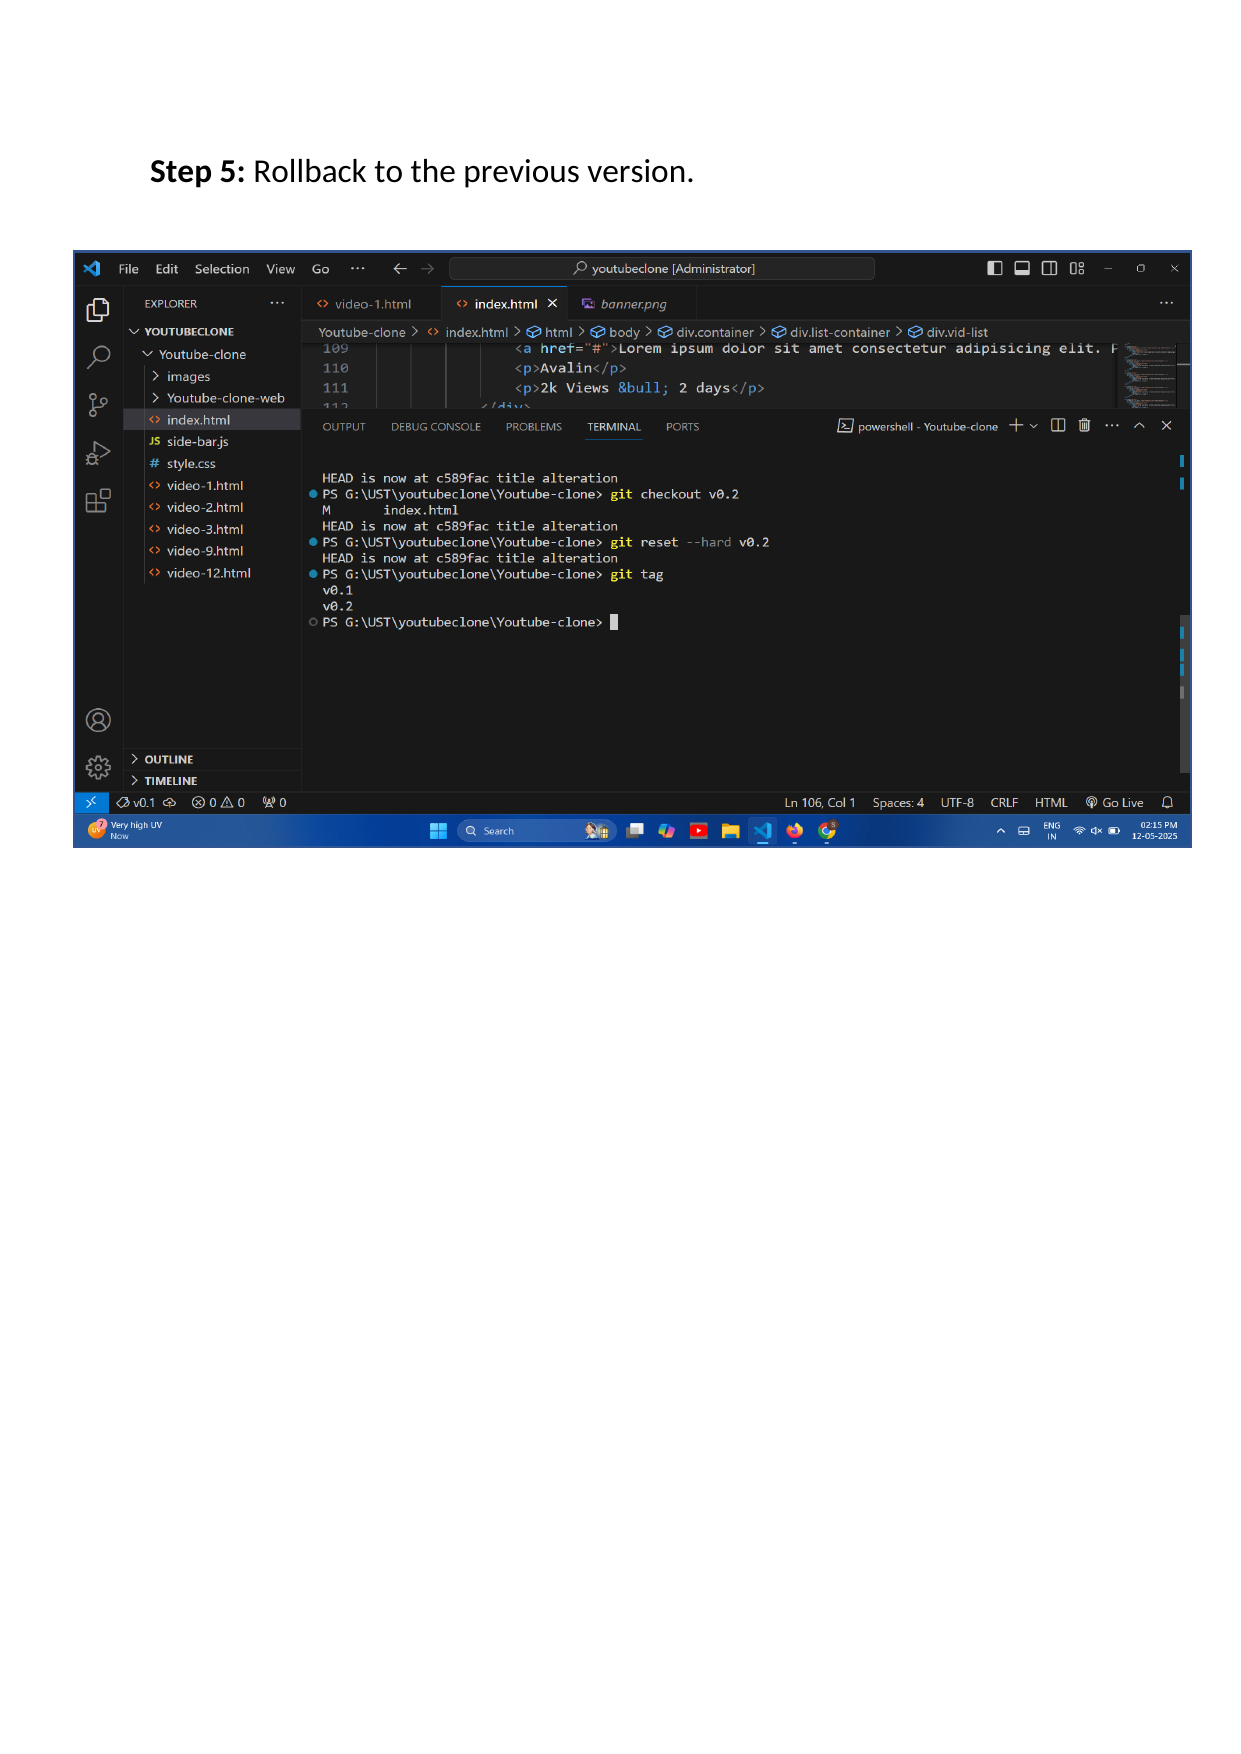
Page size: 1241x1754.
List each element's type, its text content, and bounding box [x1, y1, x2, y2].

text Step 5: Rollback to the previous version. [150, 150, 1090, 191]
picture [75, 253, 1190, 846]
